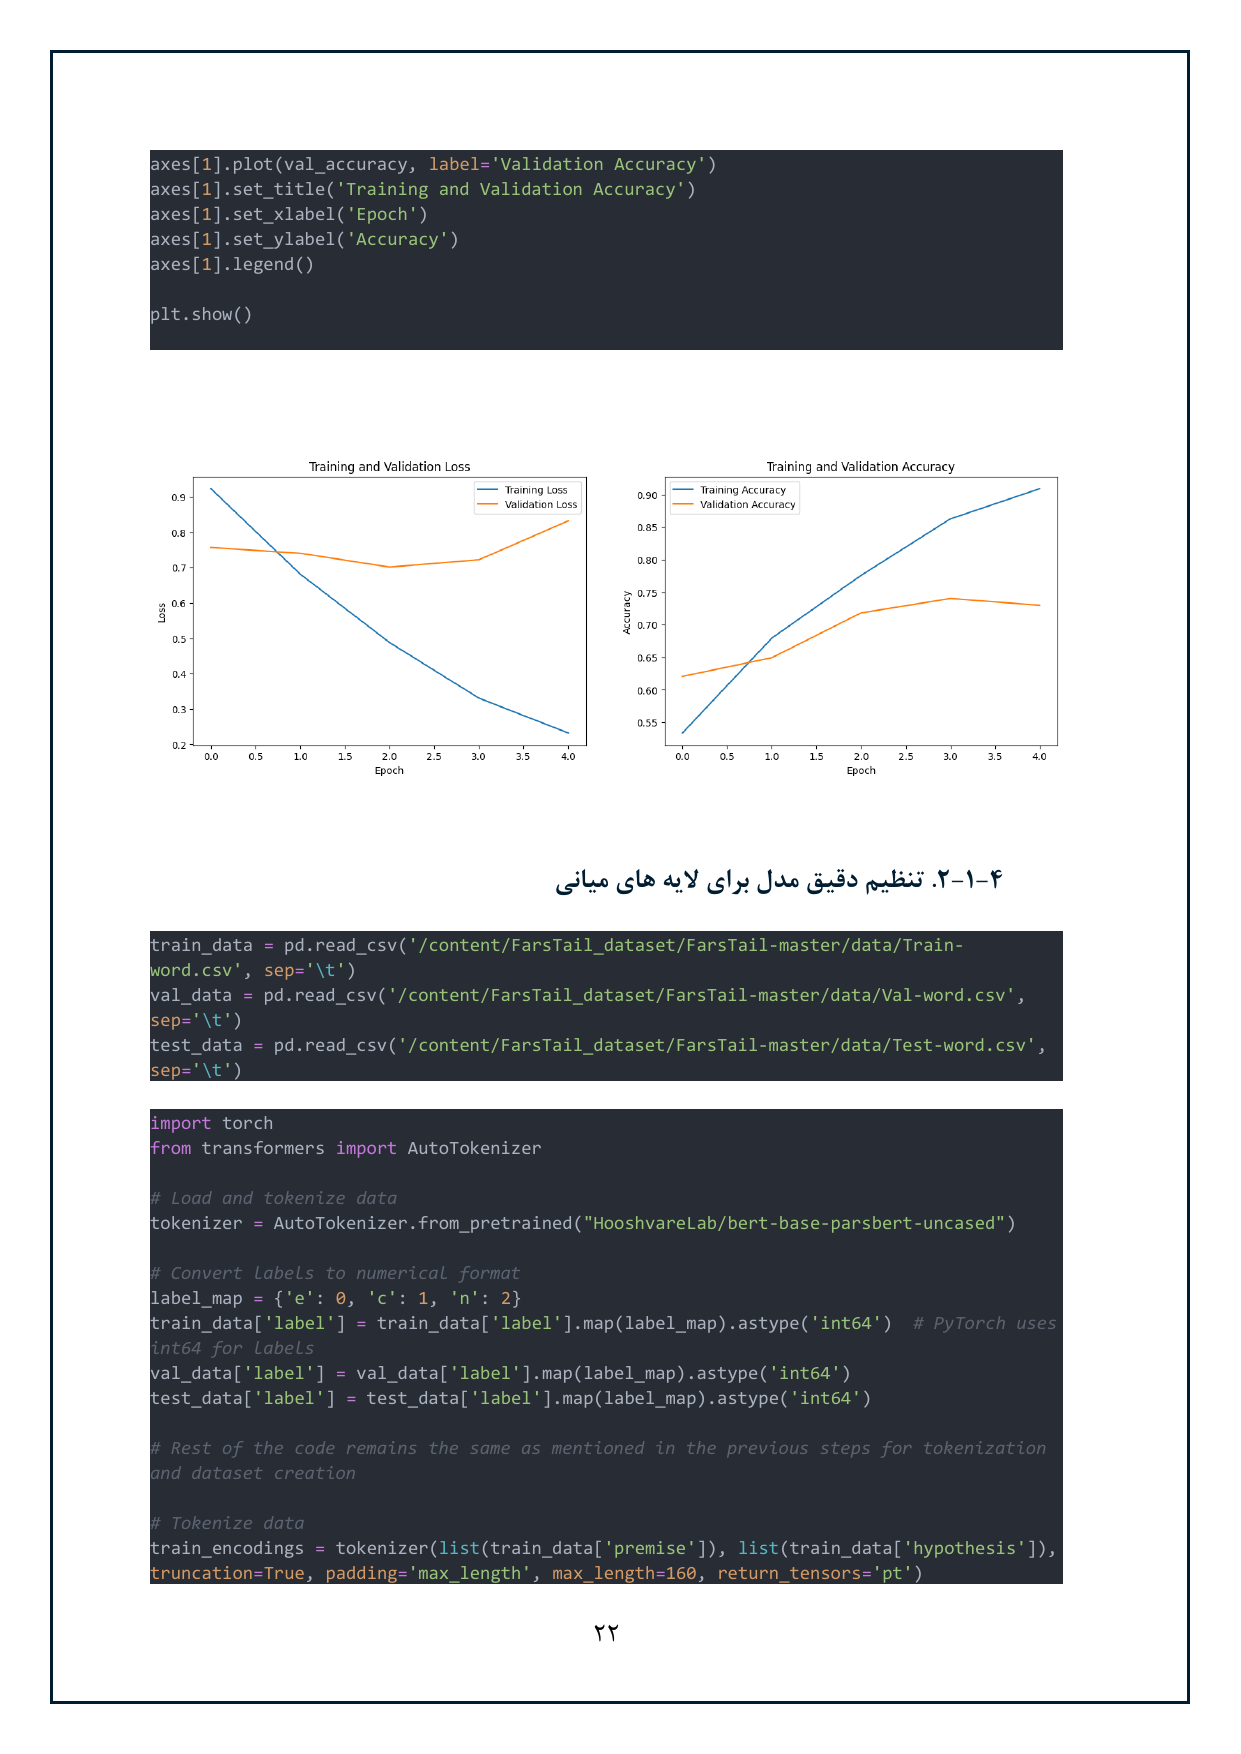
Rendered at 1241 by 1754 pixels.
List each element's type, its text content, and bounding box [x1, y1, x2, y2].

text train_data['label'] = train_data['label'].map(label_map).astype('int64') # PyTorch uses int64 for labels [150, 1309, 1063, 1359]
text axes[1].set_ylabel('Accuracy') [150, 225, 1063, 250]
subtitle ۲-۱-۴. تنظیم دقیق مدل برای لایه های میانی [150, 868, 1063, 898]
text plt.show() [150, 300, 1063, 325]
text # Tokenize data [150, 1509, 1063, 1534]
text from transformers import AutoTokenizer [150, 1134, 1063, 1159]
text test_data['label'] = test_data['label'].map(label_map).astype('int64') [150, 1384, 1063, 1409]
text train_data = pd.read_csv('/content/FarsTail_dataset/FarsTail-master/data/Train-word.csv', sep='\t') [150, 931, 1063, 981]
text # Load and tokenize data [150, 1184, 1063, 1209]
text axes[1].set_title('Training and Validation Accuracy') [150, 175, 1063, 200]
text # Rest of the code remains the same as mentioned in the previous steps for tokenization and dataset creation [150, 1434, 1063, 1484]
text val_data = pd.read_csv('/content/FarsTail_dataset/FarsTail-master/data/Val-word.csv', sep='\t') [150, 981, 1063, 1031]
text # Convert labels to numerical format [150, 1259, 1063, 1284]
text val_data['label'] = val_data['label'].map(label_map).astype('int64') [150, 1359, 1063, 1384]
text axes[1].legend() [150, 250, 1063, 275]
text axes[1].set_xlabel('Epoch') [150, 200, 1063, 225]
text import torch [150, 1109, 1063, 1134]
picture [150, 454, 1064, 782]
text label_map = {'e': 0, 'c': 1, 'n': 2} [150, 1284, 1063, 1309]
text train_encodings = tokenizer(list(train_data['premise']), list(train_data['hypothesis']), truncation=True, padding='max_length', max_length=160, return_tensors='pt') [150, 1534, 1063, 1584]
text test_data = pd.read_csv('/content/FarsTail_dataset/FarsTail-master/data/Test-word.csv', sep='\t') [150, 1031, 1063, 1081]
text axes[1].plot(val_accuracy, label='Validation Accuracy') [150, 150, 1063, 175]
text tokenizer = AutoTokenizer.from_pretrained("HooshvareLab/bert-base-parsbert-uncased") [150, 1209, 1063, 1234]
